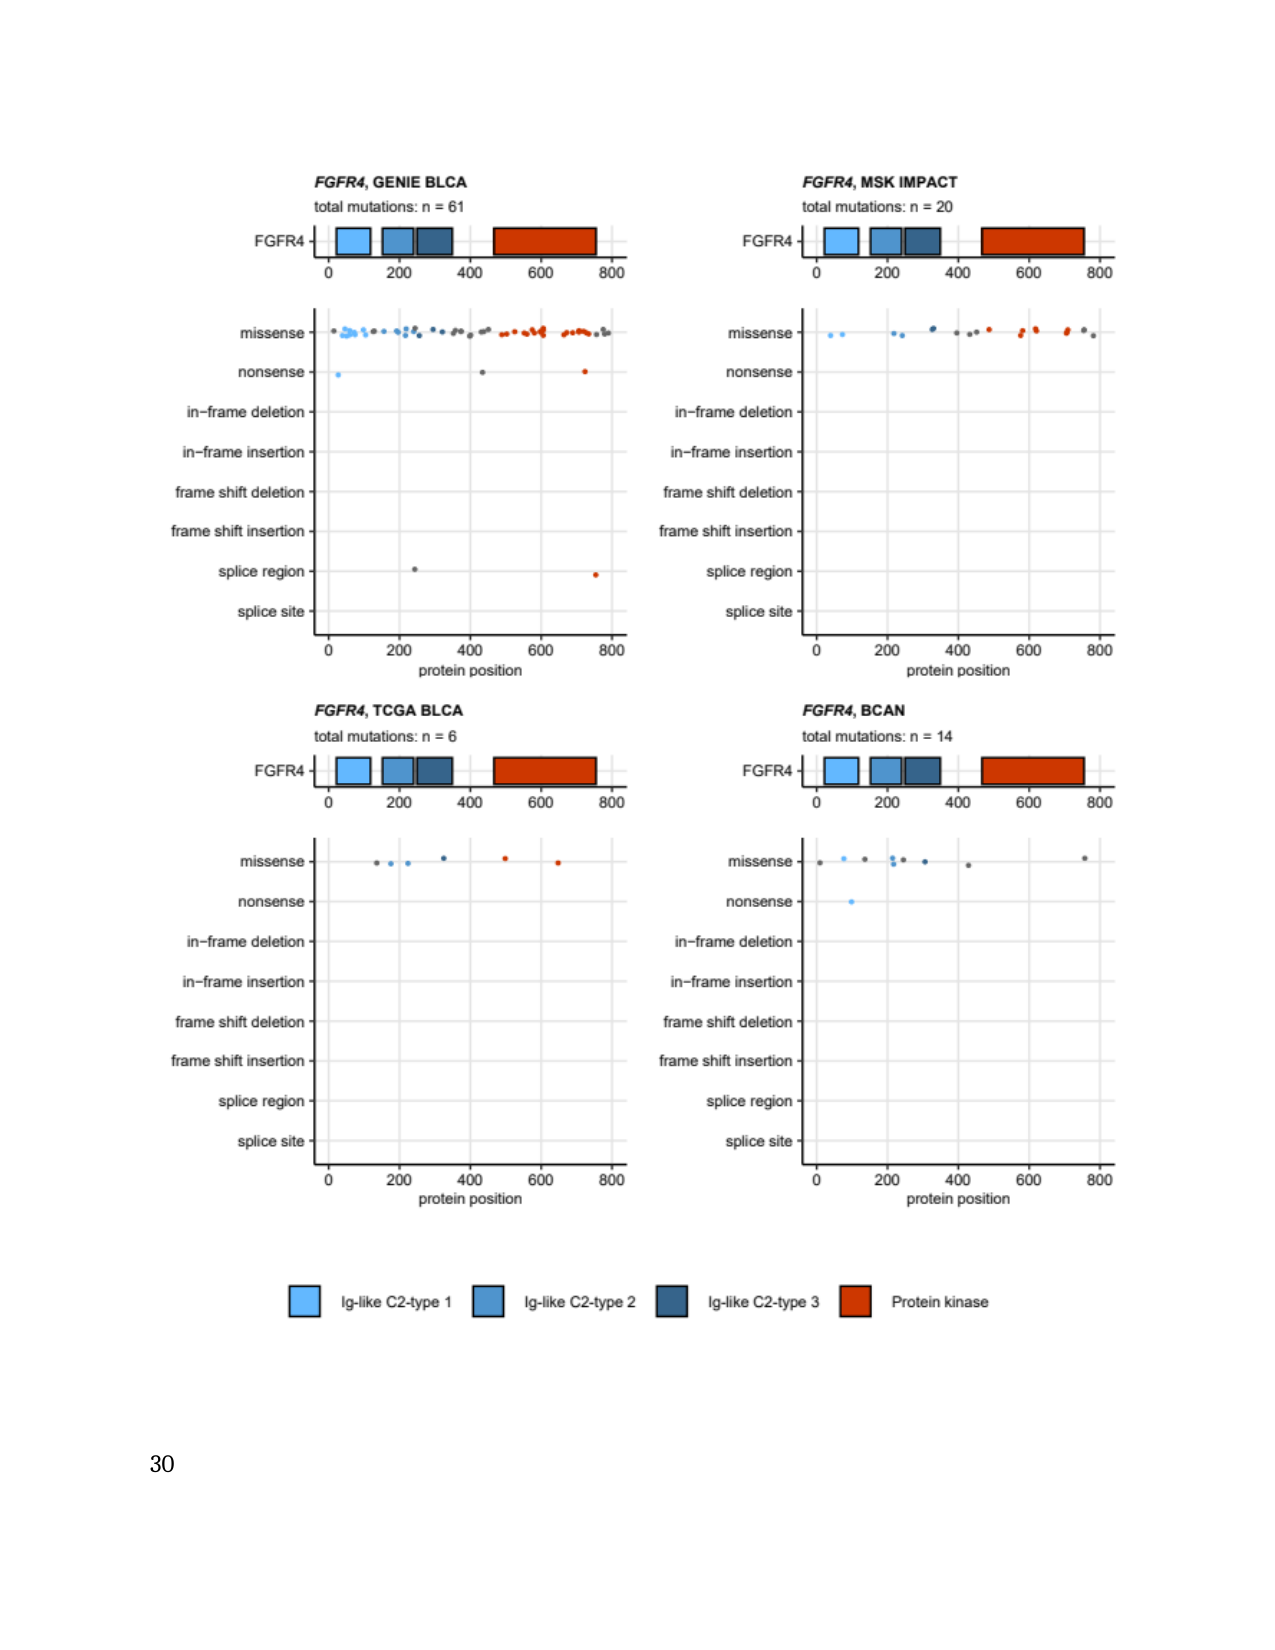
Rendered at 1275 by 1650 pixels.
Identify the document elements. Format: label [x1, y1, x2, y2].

picture [150, 150, 1125, 1395]
